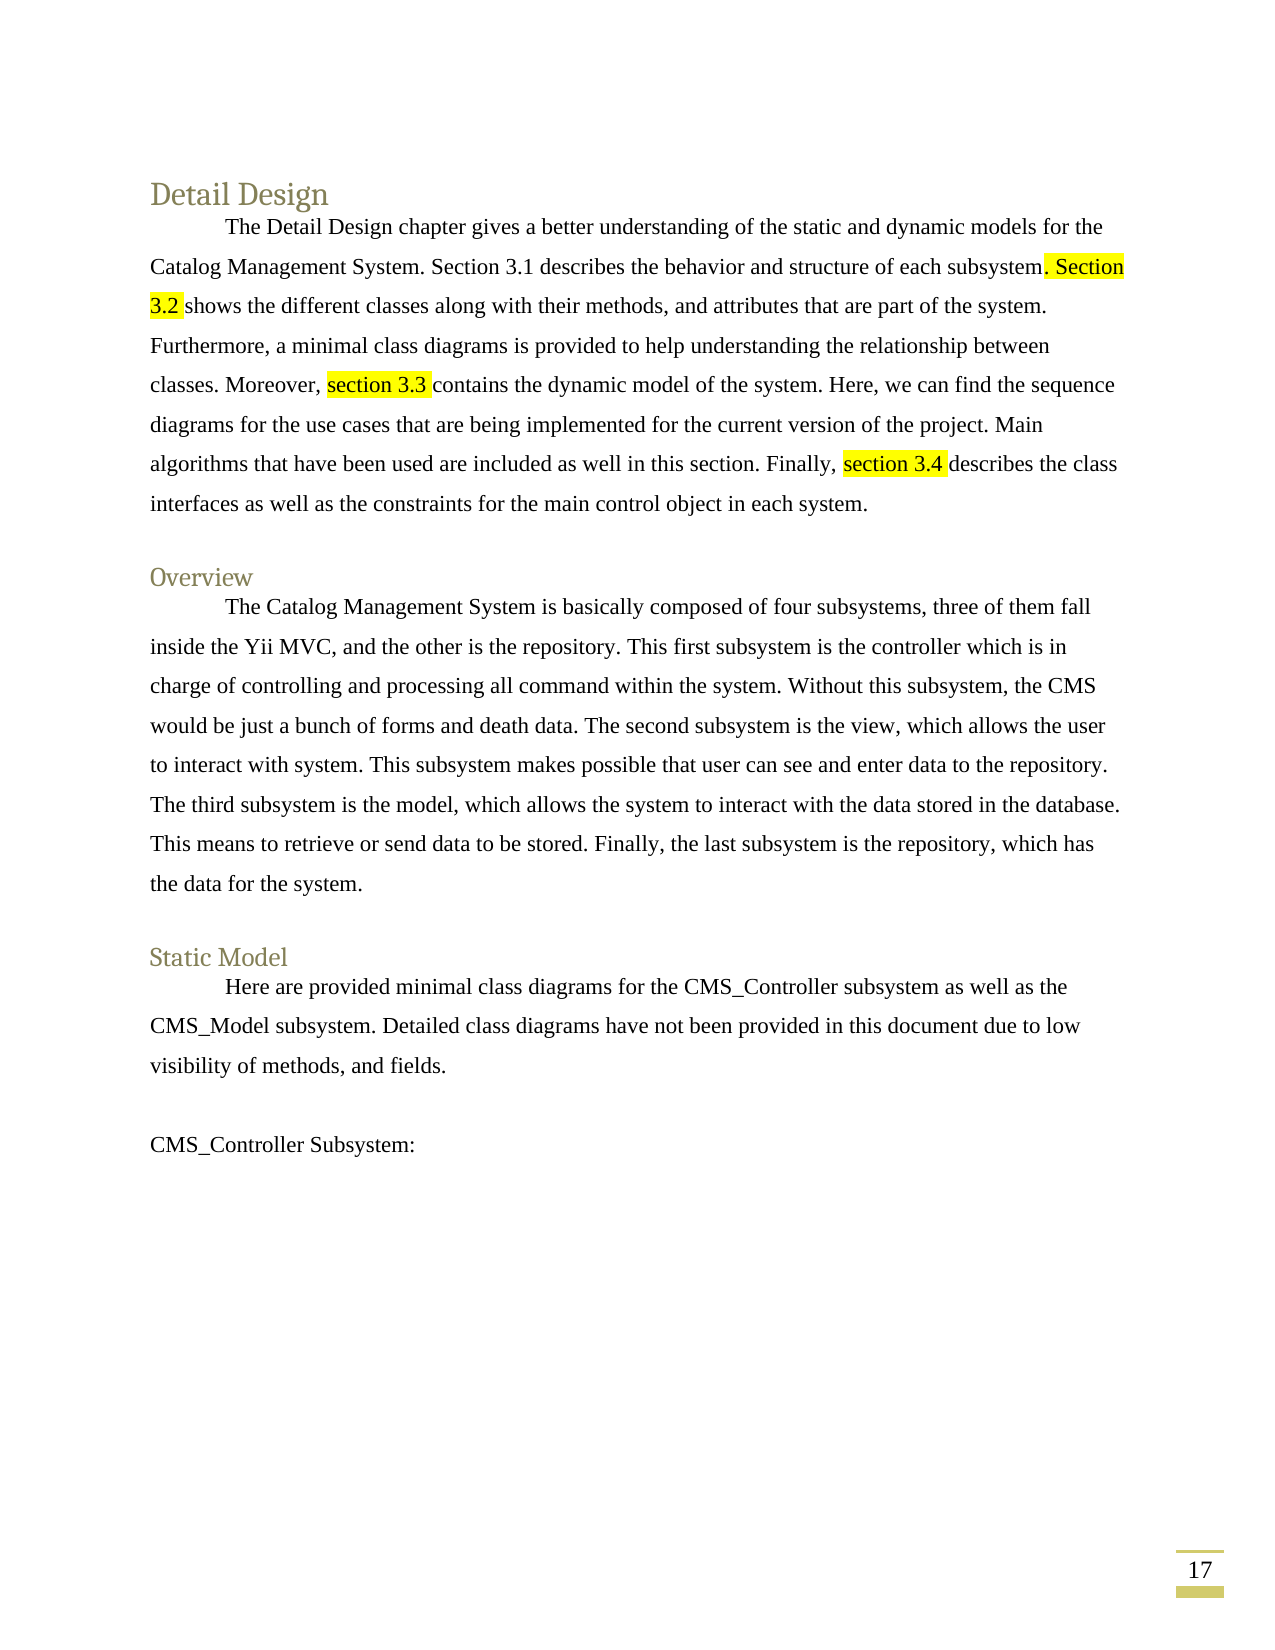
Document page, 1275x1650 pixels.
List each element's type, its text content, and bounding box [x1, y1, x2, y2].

subtitle Detail Design [150, 175, 1125, 213]
text The Detail Design chapter gives a better understanding of the static and dynamic models for the Catalog Management System. Section 3.1 describes the behavior and structure of each subsystem. Section 3.2 shows the different classes along with their methods, and attributes that are part of the system. Furthermore, a minimal class diagrams is provided to help understanding the relationship between classes. Moreover, section 3.3 contains the dynamic model of the system. Here, we can find the sequence diagrams for the use cases that are being implemented for the current version of the project. Main algorithms that have been used are included as well in this section. Finally, section 3.4 describes the class interfaces as well as the constraints for the main control object in each system. [150, 213, 1125, 516]
text CMS_Controller Subsystem: [150, 1131, 1125, 1157]
text Here are provided minimal class diagrams for the CMS_Controller subsystem as well as the CMS_Model subsystem. Detailed class diagrams have not been provided in this document due to low visibility of methods, and fields. [150, 973, 1125, 1078]
subtitle Static Model [150, 942, 1125, 973]
text The Catalog Management System is basically composed of four subsystems, three of them fall inside the Yii MVC, and the other is the repository. This first subsystem is the controller which is in charge of controlling and processing all command within the system. Without this subsystem, the CMS would be just a bunch of forms and death data. The second subsystem is the view, which allows the user to interact with system. This subsystem makes possible that user can see and enter data to the repository. The third subsystem is the model, which allows the system to interact with the data stored in the database. This means to retrieve or send data to be stored. Finally, the last subsystem is the repository, which has the data for the system. [150, 593, 1125, 896]
subtitle Overview [150, 562, 1125, 593]
